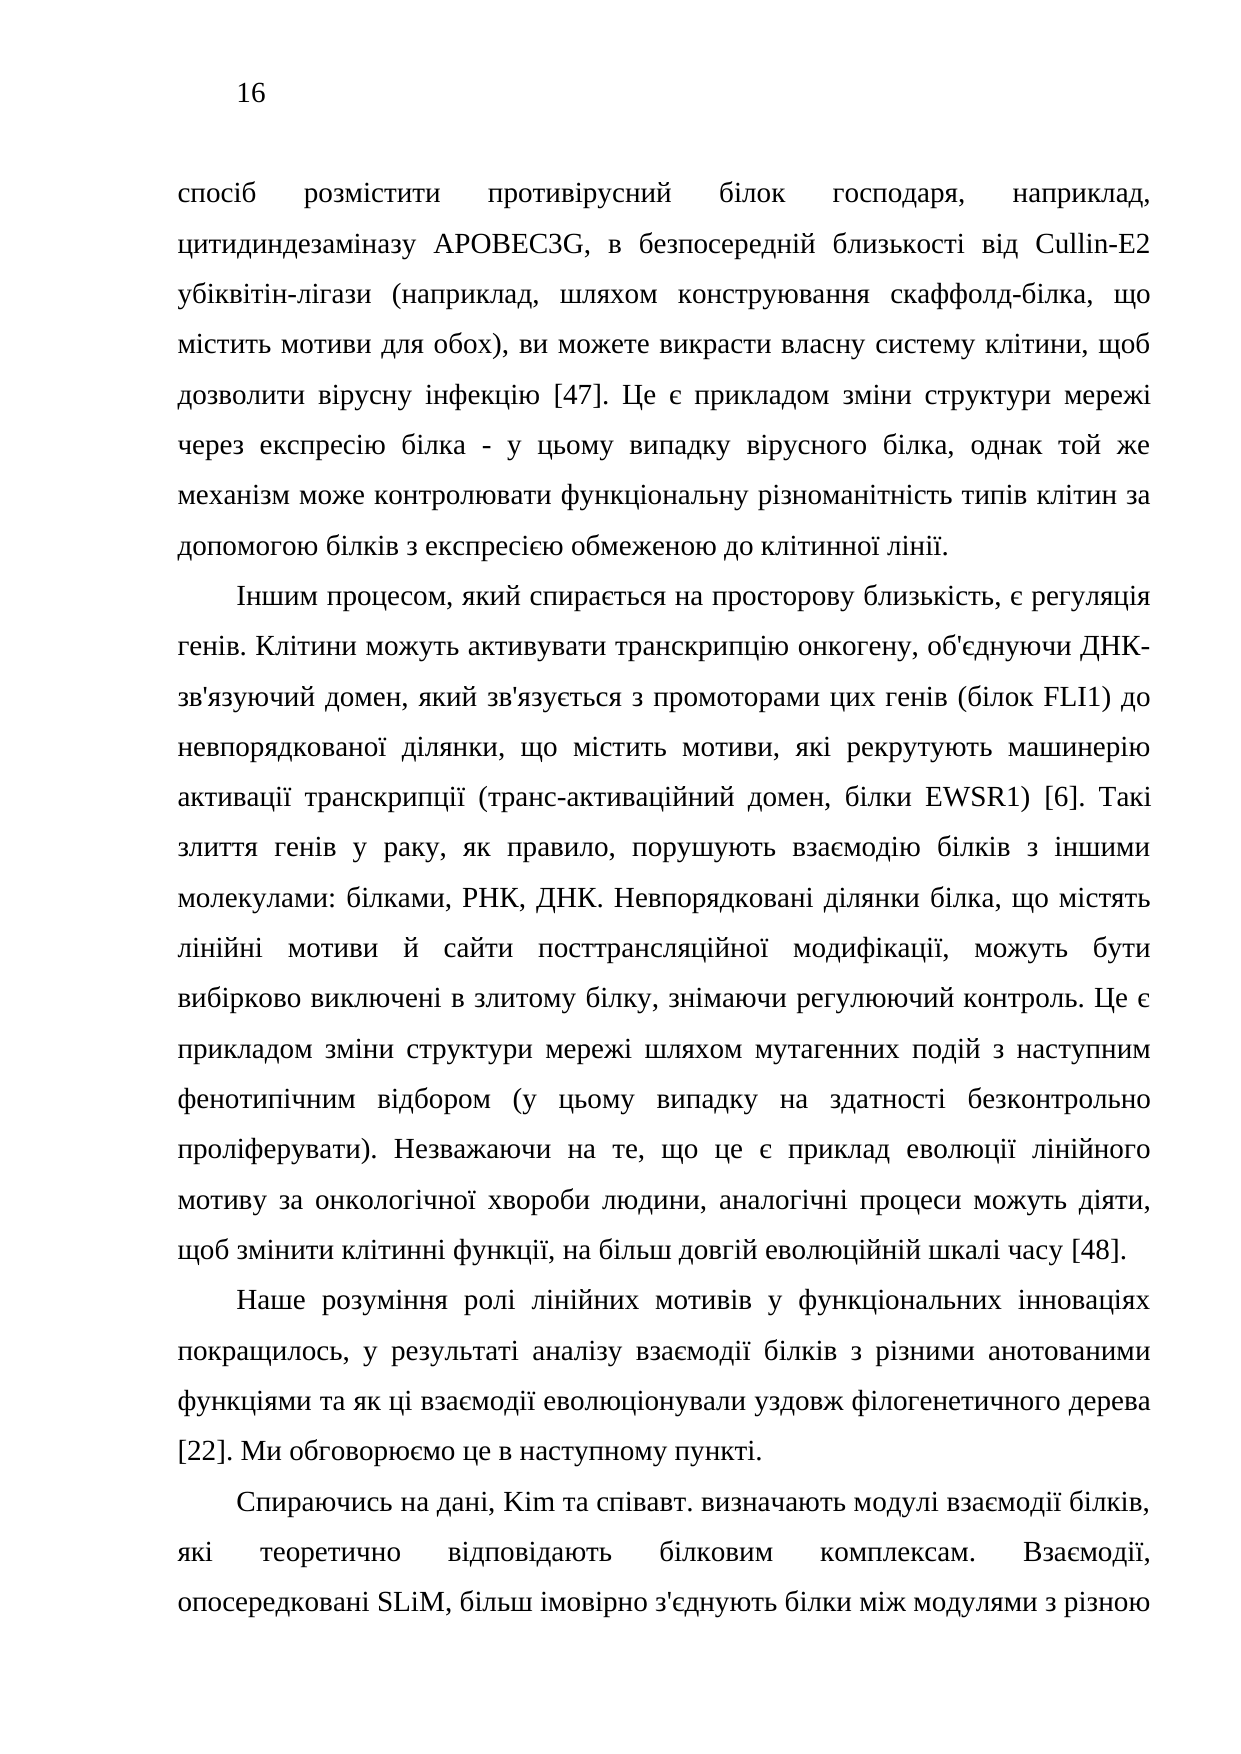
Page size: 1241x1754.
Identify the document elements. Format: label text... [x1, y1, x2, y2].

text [177, 176, 1152, 561]
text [177, 1484, 1152, 1618]
text Іншим процесом, який спирається на просторову близькість, є регуляція генів. Клітини можуть активувати транскрипцію онкогену, об'єднуючи ДНК-зв'язуючий домен, який зв'язується з промоторами цих генів (білок FLI1) до невпорядкованої ділянки, що містить мотиви, які рекрутують машинерію активації транскрипції (транс-активаційний домен, білки EWSR1) [6]. Такі злиття генів у раку, як правило, порушують взаємодію білків з іншими молекулами: білками, РНК, ДНК. Невпорядковані ділянки білка, що містять лінійні мотиви й сайти посттрансляційної модифікації, можуть бути вибірково виключені в злитому білку, знімаючи регулюючий контроль. Це є прикладом зміни структури мережі шляхом мутагенних подій з наступним фенотипічним відбором (у цьому випадку на здатності безконтрольно проліферувати). Незважаючи на те, що це є приклад еволюції лінійного мотиву за онкологічної хвороби людини, аналогічні процеси можуть діяти, щоб змінити клітинні функції, на більш довгій еволюційній шкалі часу [48]. [177, 578, 1152, 1266]
text Наше розуміння ролі лінійних мотивів у функціональних інноваціях покращилось, у результаті аналізу взаємодії білків з різними анотованими функціями та як ці взаємодії еволюціонували уздовж філогенетичного дерева [22]. Ми обговорюємо це в наступному пункті. [177, 1282, 1152, 1467]
